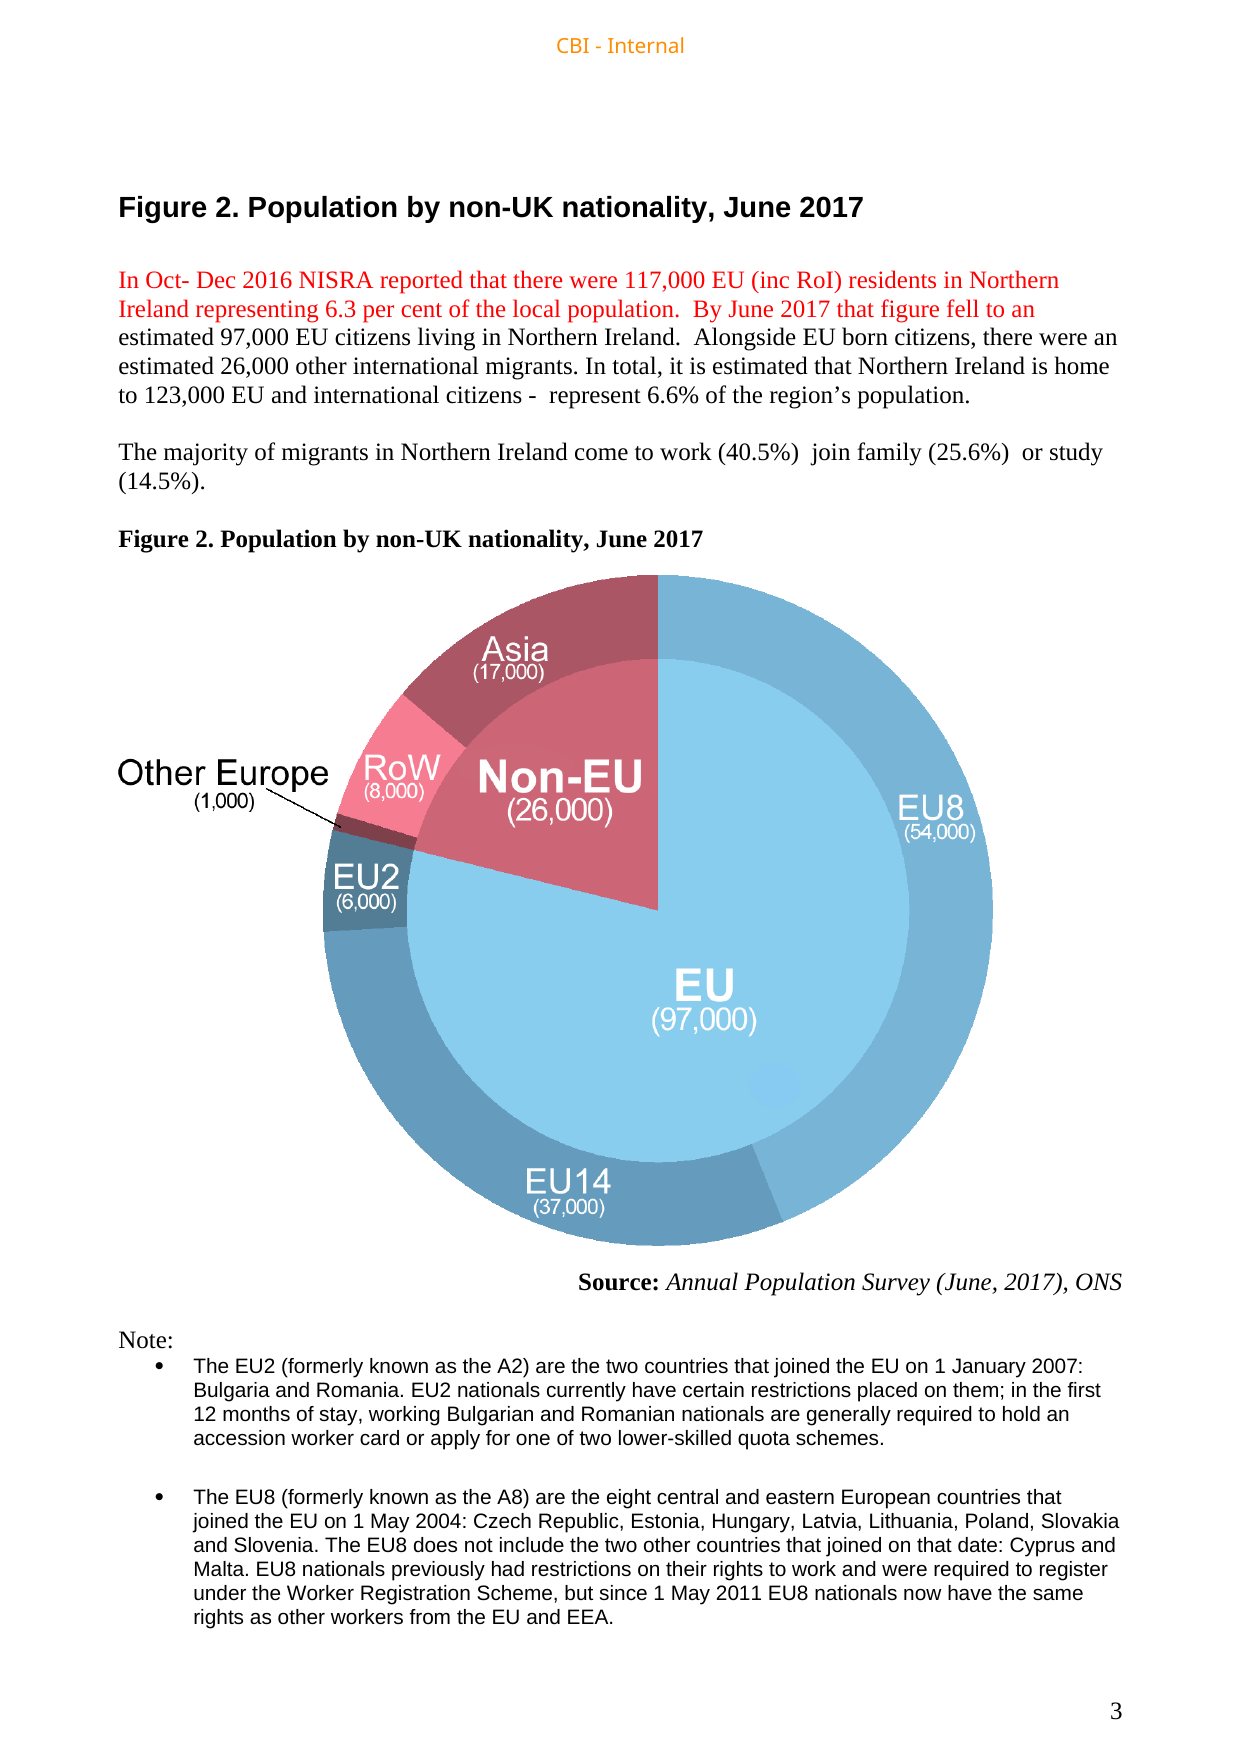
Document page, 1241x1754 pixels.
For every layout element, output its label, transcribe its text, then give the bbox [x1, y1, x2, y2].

table_header Figure 2. Population by non-UK nationality, June 2017 [107, 524, 1133, 576]
list The EU2 (formerly known as the A2) are the two countries that joined the EU on 1 January 2007: Bulgaria and Romania. EU2 nationals currently have certain restrictions placed on them; in the first 12 months of stay, working Bulgarian and Romanian nationals are generally required to hold an accession worker card or apply for one of two lower-skilled quota schemes. [156, 1354, 1122, 1449]
picture [118, 575, 1016, 1246]
text Note: [118, 1325, 1122, 1354]
subtitle Figure 2. Population by non-UK nationality, June 2017 [118, 190, 1122, 224]
text The majority of migrants in Northern Ireland come to work (40.5%) join family (25.6%) or study (14.5%). [118, 437, 1122, 495]
table_cell Source: Annual Population Survey (June, 2017), ONS [107, 1268, 1133, 1296]
text In Oct- Dec 2016 NISRA reported that there were 117,000 EU (inc RoI) residents in Northern Ireland representing 6.3 per cent of the local population. By June 2017 that figure fell to an estimated 97,000 EU citizens living in Northern Ireland. Alongside EU born citizens, there were an estimated 26,000 other international migrants. In total, it is estimated that Northern Ireland is home to 123,000 EU and international citizens - represent 6.6% of the region’s population. [118, 265, 1122, 409]
list The EU8 (formerly known as the A8) are the eight central and eastern European countries that joined the EU on 1 May 2004: Czech Republic, Estonia, Hungary, Latvia, Lithuania, Poland, Slovakia and Slovenia. The EU8 does not include the two other countries that joined on that date: Cyprus and Malta. EU8 nationals previously had restrictions on their rights to work and were required to register under the Worker Registration Scheme, but since 1 May 2011 EU8 nationals now have the same rights as other workers from the EU and EEA. [156, 1484, 1122, 1628]
table_cell [107, 576, 1133, 1267]
